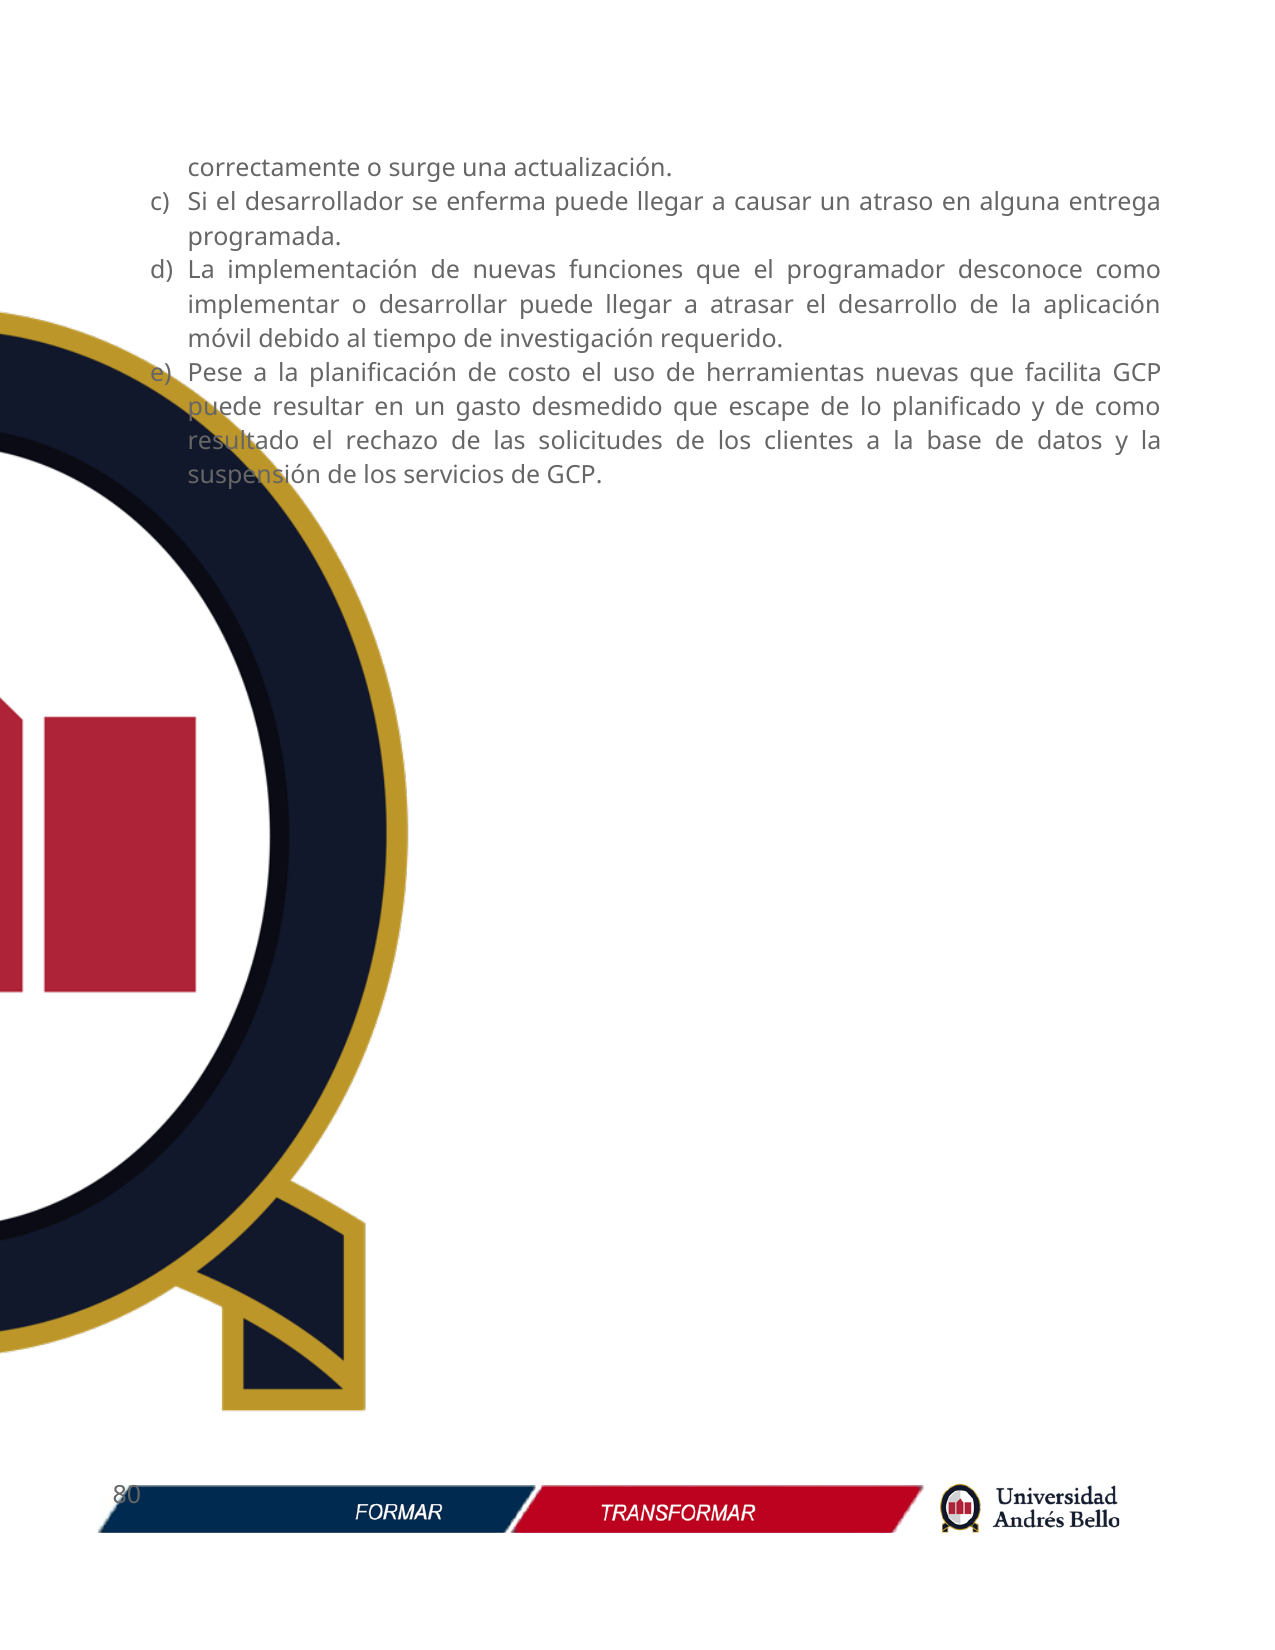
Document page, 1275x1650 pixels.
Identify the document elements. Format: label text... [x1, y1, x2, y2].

list Si el desarrollador se enferma puede llegar a causar un atraso en alguna entrega programada. [150, 184, 1162, 252]
picture [0, 299, 422, 1423]
picture [97, 1483, 1120, 1533]
list Pese a la planificación de costo el uso de herramientas nuevas que facilita GCP puede resultar en un gasto desmedido que escape de lo planificado y de como resultado el rechazo de las solicitudes de los clientes a la base de datos y la suspensión de los servicios de GCP. [150, 354, 1162, 491]
list La implementación de nuevas funciones que el programador desconoce como implementar o desarrollar puede llegar a atrasar el desarrollo de la aplicación móvil debido al tiempo de investigación requerido. [150, 252, 1162, 354]
